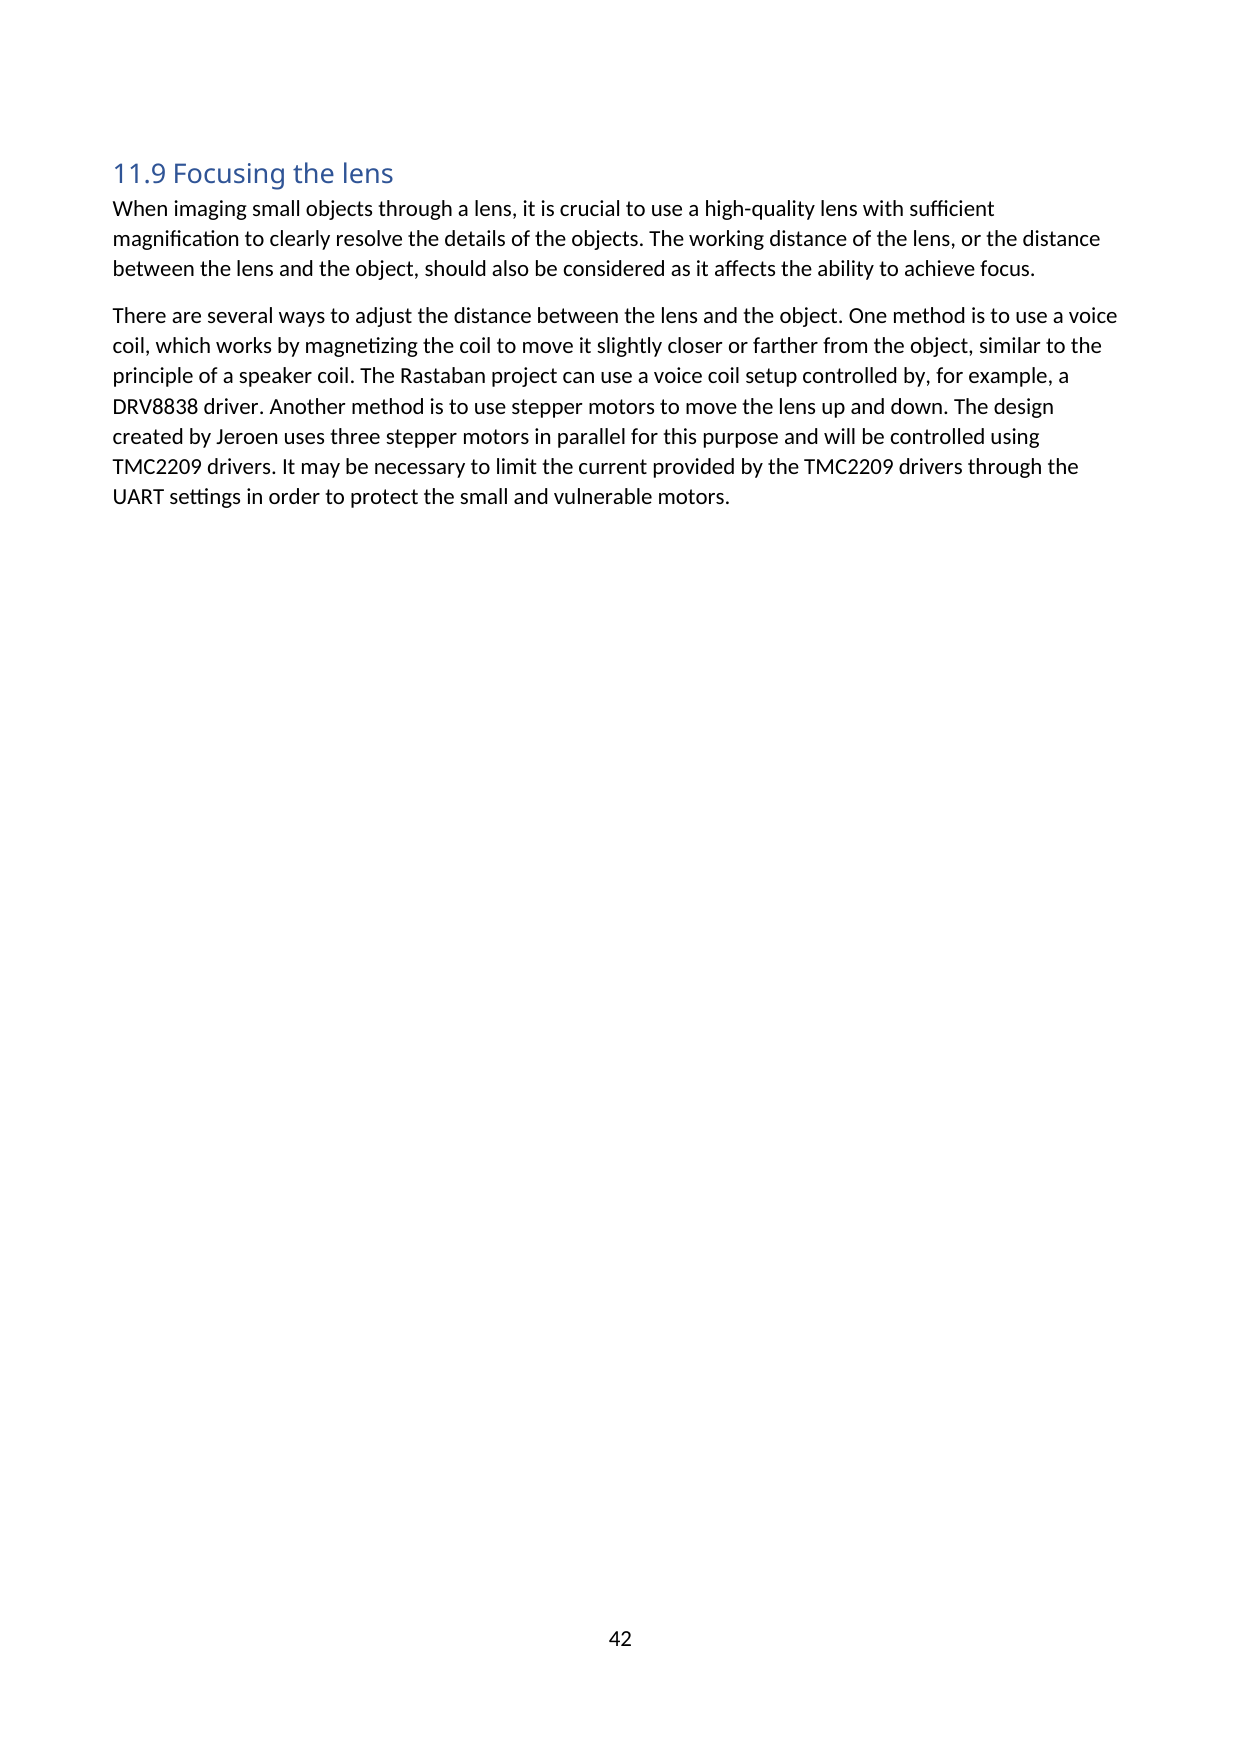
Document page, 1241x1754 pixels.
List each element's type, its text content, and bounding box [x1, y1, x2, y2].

text There are several ways to adjust the distance between the lens and the object. One method is to use a voice coil, which works by magnetizing the coil to move it slightly closer or farther from the object, similar to the principle of a speaker coil. The Rastaban project can use a voice coil setup controlled by, for example, a DRV8838 driver. Another method is to use stepper motors to move the lens up and down. The design created by Jeroen uses three stepper motors in parallel for this purpose and will be controlled using TMC2209 drivers. It may be necessary to limit the current provided by the TMC2209 drivers through the UART settings in order to protect the small and vulnerable motors. [112, 301, 1128, 511]
subtitle Focusing the lens [112, 154, 1128, 191]
text When imaging small objects through a lens, it is crucial to use a high-quality lens with sufficient magnification to clearly resolve the details of the objects. The working distance of the lens, or the distance between the lens and the object, should also be considered as it affects the ability to achieve focus. [112, 194, 1128, 282]
